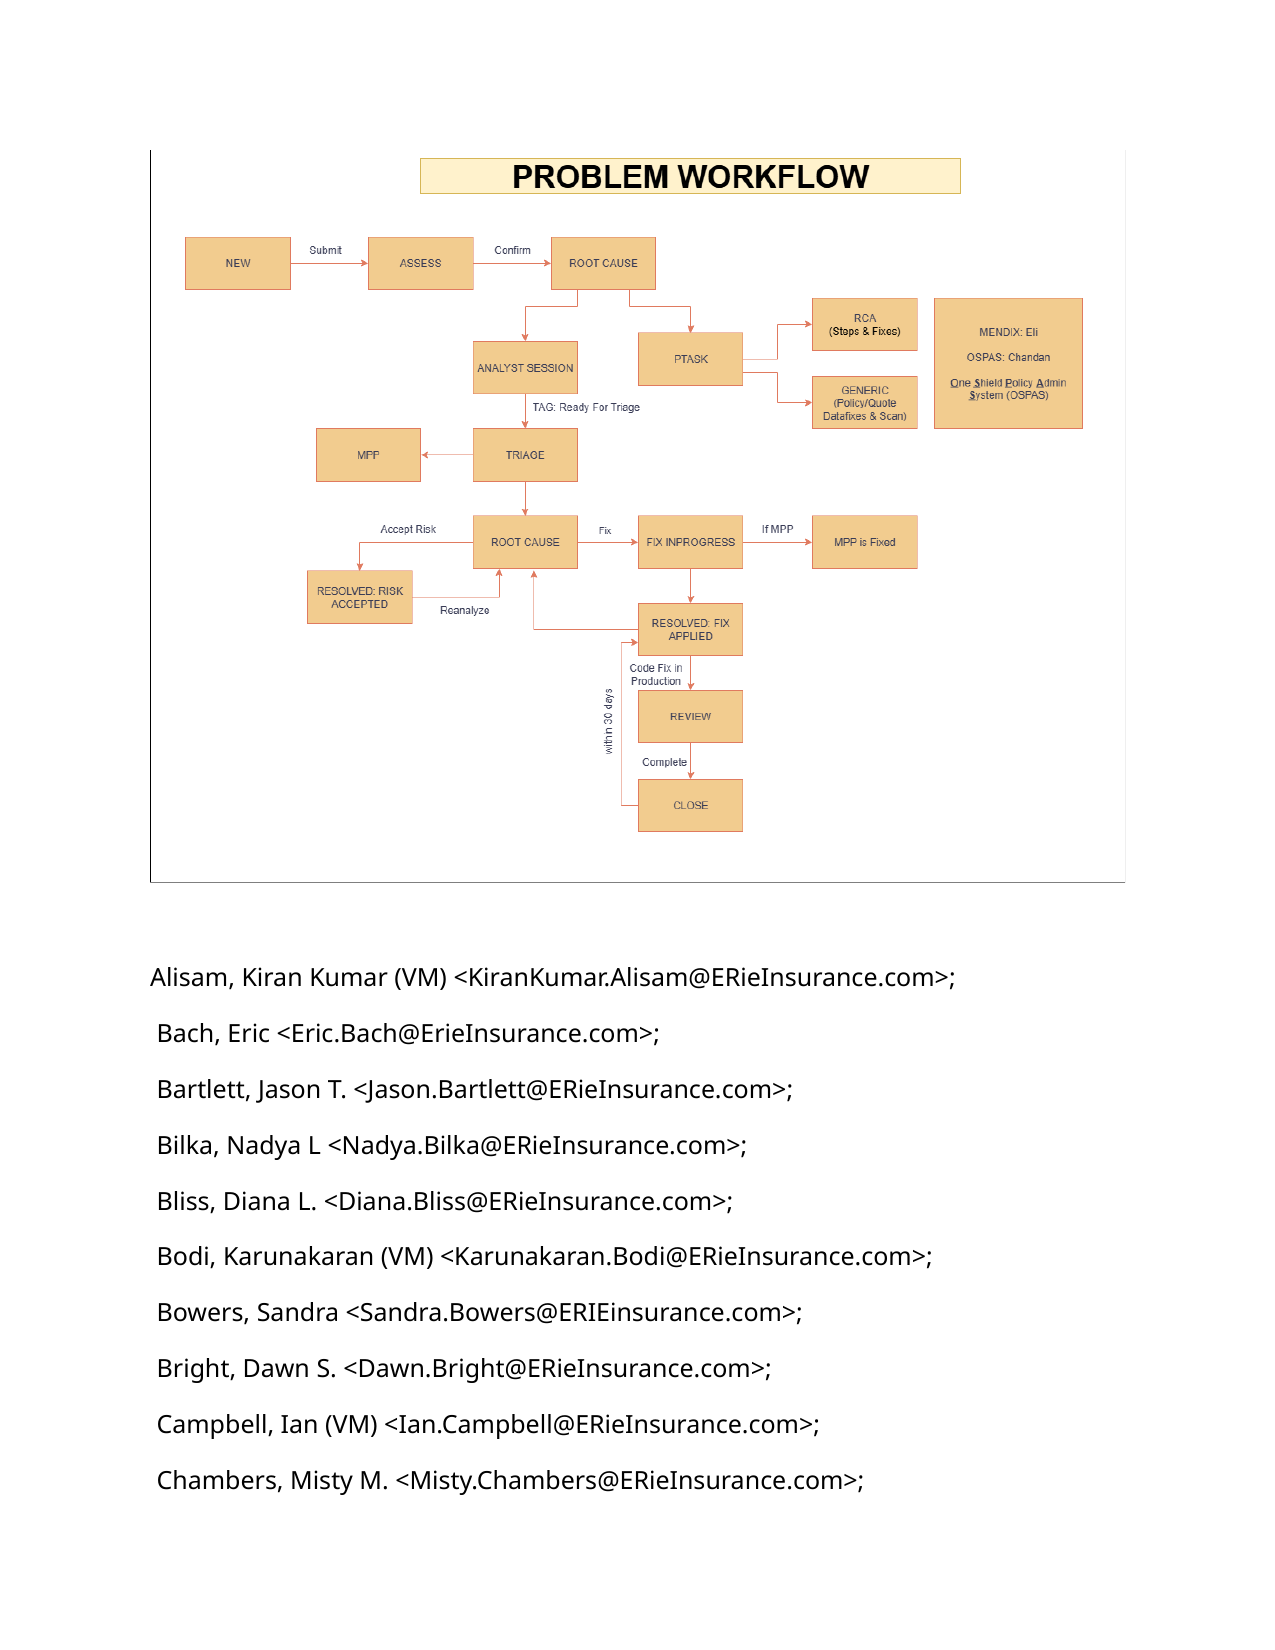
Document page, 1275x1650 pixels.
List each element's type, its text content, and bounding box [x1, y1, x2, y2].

text Bright, Dawn S. <Dawn.Bright@ERieInsurance.com>; [150, 1351, 1125, 1385]
text Bliss, Diana L. <Diana.Bliss@ERieInsurance.com>; [150, 1183, 1125, 1217]
text Bodi, Karunakaran (VM) <Karunakaran.Bodi@ERieInsurance.com>; [150, 1239, 1125, 1273]
text Bowers, Sandra <Sandra.Bowers@ERIEinsurance.com>; [150, 1295, 1125, 1329]
picture [150, 150, 1125, 883]
text Alisam, Kiran Kumar (VM) <KiranKumar.Alisam@ERieInsurance.com>; [150, 960, 1125, 994]
text Bilka, Nadya L <Nadya.Bilka@ERieInsurance.com>; [150, 1127, 1125, 1161]
text Chambers, Misty M. <Misty.Chambers@ERieInsurance.com>; [150, 1462, 1125, 1496]
text Campbell, Ian (VM) <Ian.Campbell@ERieInsurance.com>; [150, 1407, 1125, 1441]
text Bach, Eric <Eric.Bach@ErieInsurance.com>; [150, 1016, 1125, 1050]
text Bartlett, Jason T. <Jason.Bartlett@ERieInsurance.com>; [150, 1072, 1125, 1106]
